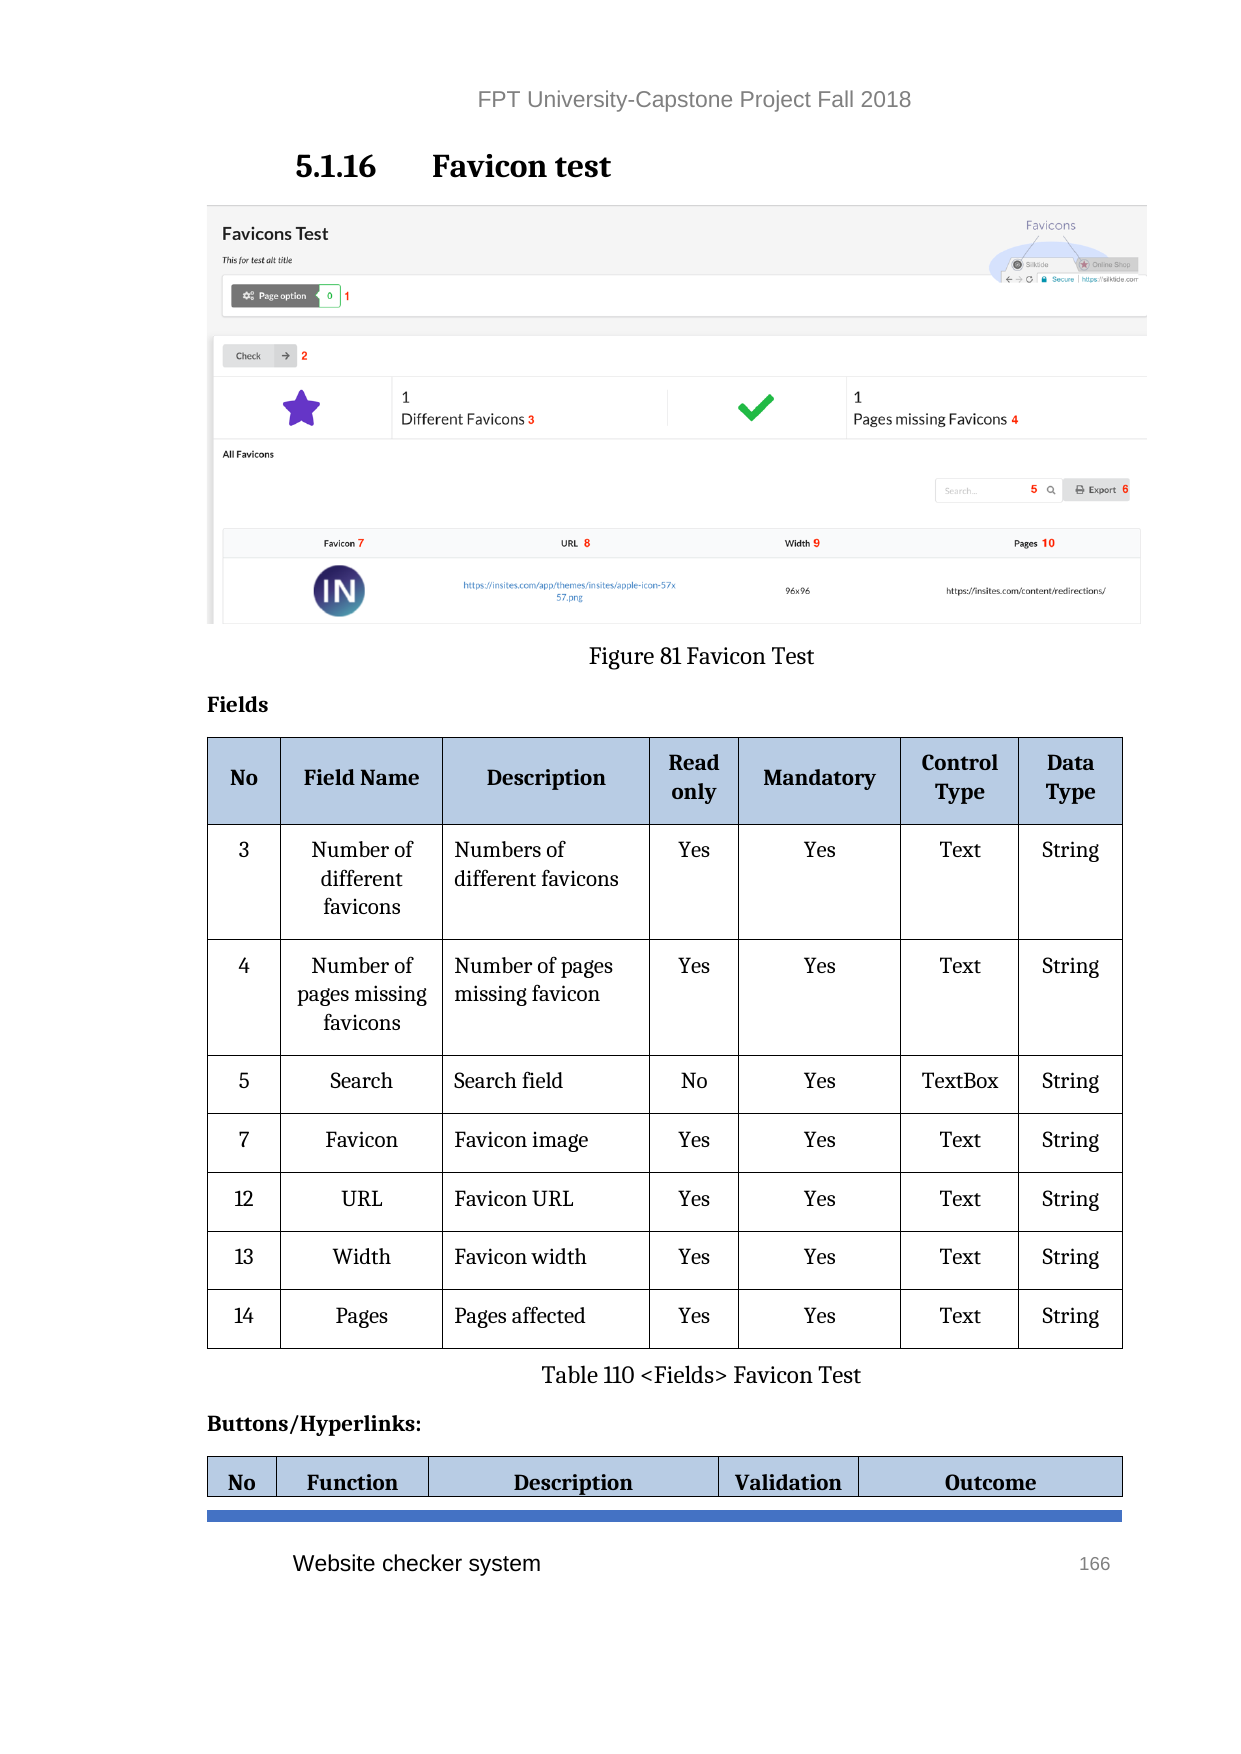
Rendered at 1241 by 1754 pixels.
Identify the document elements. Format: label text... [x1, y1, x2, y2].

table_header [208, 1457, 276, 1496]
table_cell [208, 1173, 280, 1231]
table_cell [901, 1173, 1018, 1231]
subtitle Favicon test [295, 148, 1122, 186]
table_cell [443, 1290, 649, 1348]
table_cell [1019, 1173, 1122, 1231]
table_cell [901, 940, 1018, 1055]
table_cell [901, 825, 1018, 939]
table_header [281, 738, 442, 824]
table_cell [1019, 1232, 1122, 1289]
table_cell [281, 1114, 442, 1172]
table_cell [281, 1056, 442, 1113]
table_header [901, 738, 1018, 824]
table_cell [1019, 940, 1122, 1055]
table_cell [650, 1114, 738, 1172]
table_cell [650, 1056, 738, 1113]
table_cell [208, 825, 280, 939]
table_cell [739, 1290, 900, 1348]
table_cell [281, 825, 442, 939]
text Fields [207, 691, 1122, 718]
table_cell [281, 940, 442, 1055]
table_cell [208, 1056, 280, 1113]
text Figure 81 Favicon Test [207, 642, 1122, 671]
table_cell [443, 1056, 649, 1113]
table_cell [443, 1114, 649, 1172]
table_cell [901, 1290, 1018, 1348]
text Table 110 <Fields> Favicon Test [207, 1361, 1122, 1390]
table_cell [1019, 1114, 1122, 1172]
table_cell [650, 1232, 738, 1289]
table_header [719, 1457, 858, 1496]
text Buttons/Hyperlinks: [207, 1411, 1122, 1437]
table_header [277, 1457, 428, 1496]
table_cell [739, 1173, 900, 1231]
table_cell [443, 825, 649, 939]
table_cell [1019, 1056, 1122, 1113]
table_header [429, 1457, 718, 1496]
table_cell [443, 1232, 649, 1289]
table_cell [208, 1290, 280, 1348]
picture [206, 205, 1147, 624]
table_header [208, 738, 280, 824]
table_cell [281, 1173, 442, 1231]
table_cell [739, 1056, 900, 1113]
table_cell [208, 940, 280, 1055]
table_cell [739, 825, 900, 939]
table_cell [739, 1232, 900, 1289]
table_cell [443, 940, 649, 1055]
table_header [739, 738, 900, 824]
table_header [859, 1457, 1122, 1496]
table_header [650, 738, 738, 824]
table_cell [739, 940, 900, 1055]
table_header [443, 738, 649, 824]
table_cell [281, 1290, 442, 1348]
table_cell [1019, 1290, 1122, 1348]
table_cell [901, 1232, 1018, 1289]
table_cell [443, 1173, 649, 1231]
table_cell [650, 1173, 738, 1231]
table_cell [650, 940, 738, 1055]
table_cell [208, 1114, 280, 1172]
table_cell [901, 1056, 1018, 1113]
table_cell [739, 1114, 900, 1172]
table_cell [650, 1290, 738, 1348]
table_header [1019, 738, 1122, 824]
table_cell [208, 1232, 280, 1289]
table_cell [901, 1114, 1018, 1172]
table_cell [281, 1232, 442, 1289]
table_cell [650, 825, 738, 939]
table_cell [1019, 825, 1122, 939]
